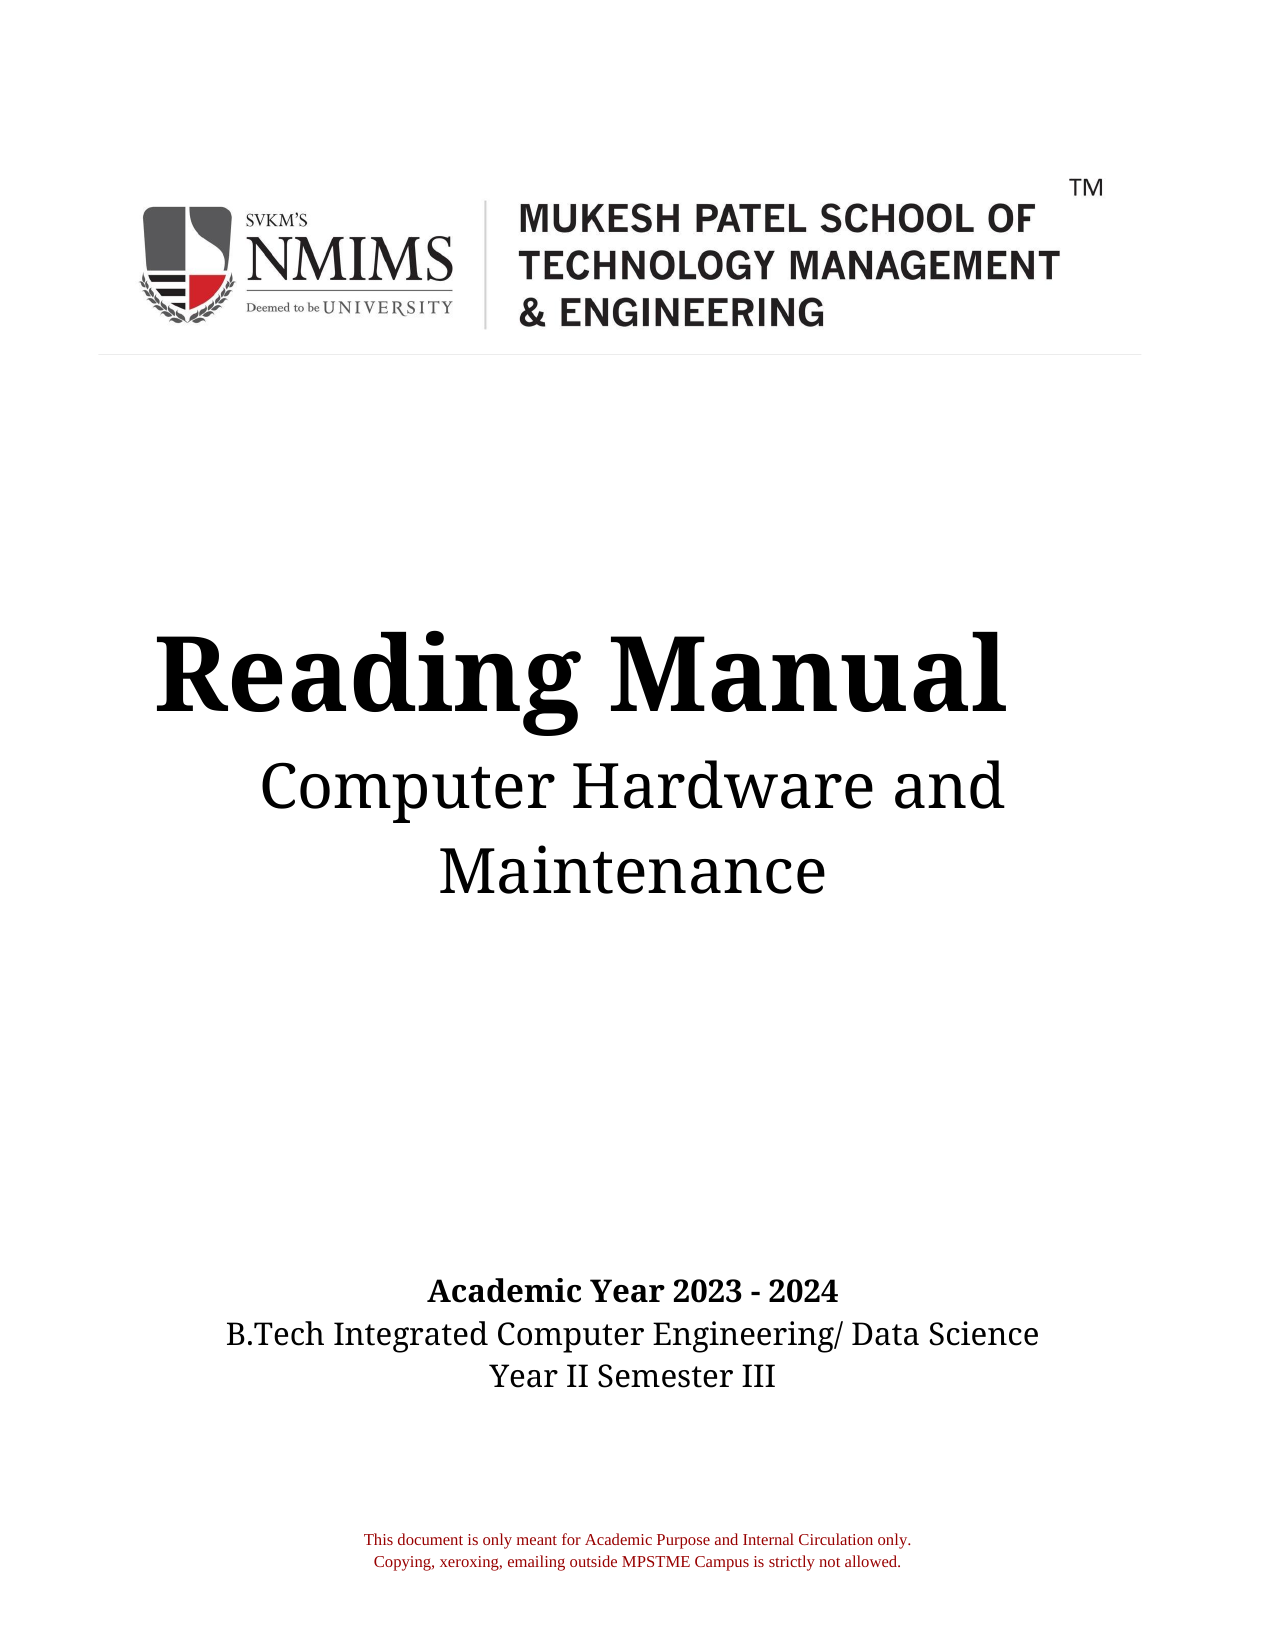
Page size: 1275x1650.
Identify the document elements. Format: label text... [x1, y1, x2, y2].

text B.Tech Integrated Computer Engineering/ Data Science [150, 1312, 1116, 1354]
picture [98, 153, 1142, 355]
text Academic Year 2023 - 2024 [150, 1269, 1116, 1312]
text Year II Semester III [150, 1354, 1116, 1397]
text Reading Manual [47, 600, 1116, 742]
text Computer Hardware and Maintenance [150, 742, 1116, 912]
